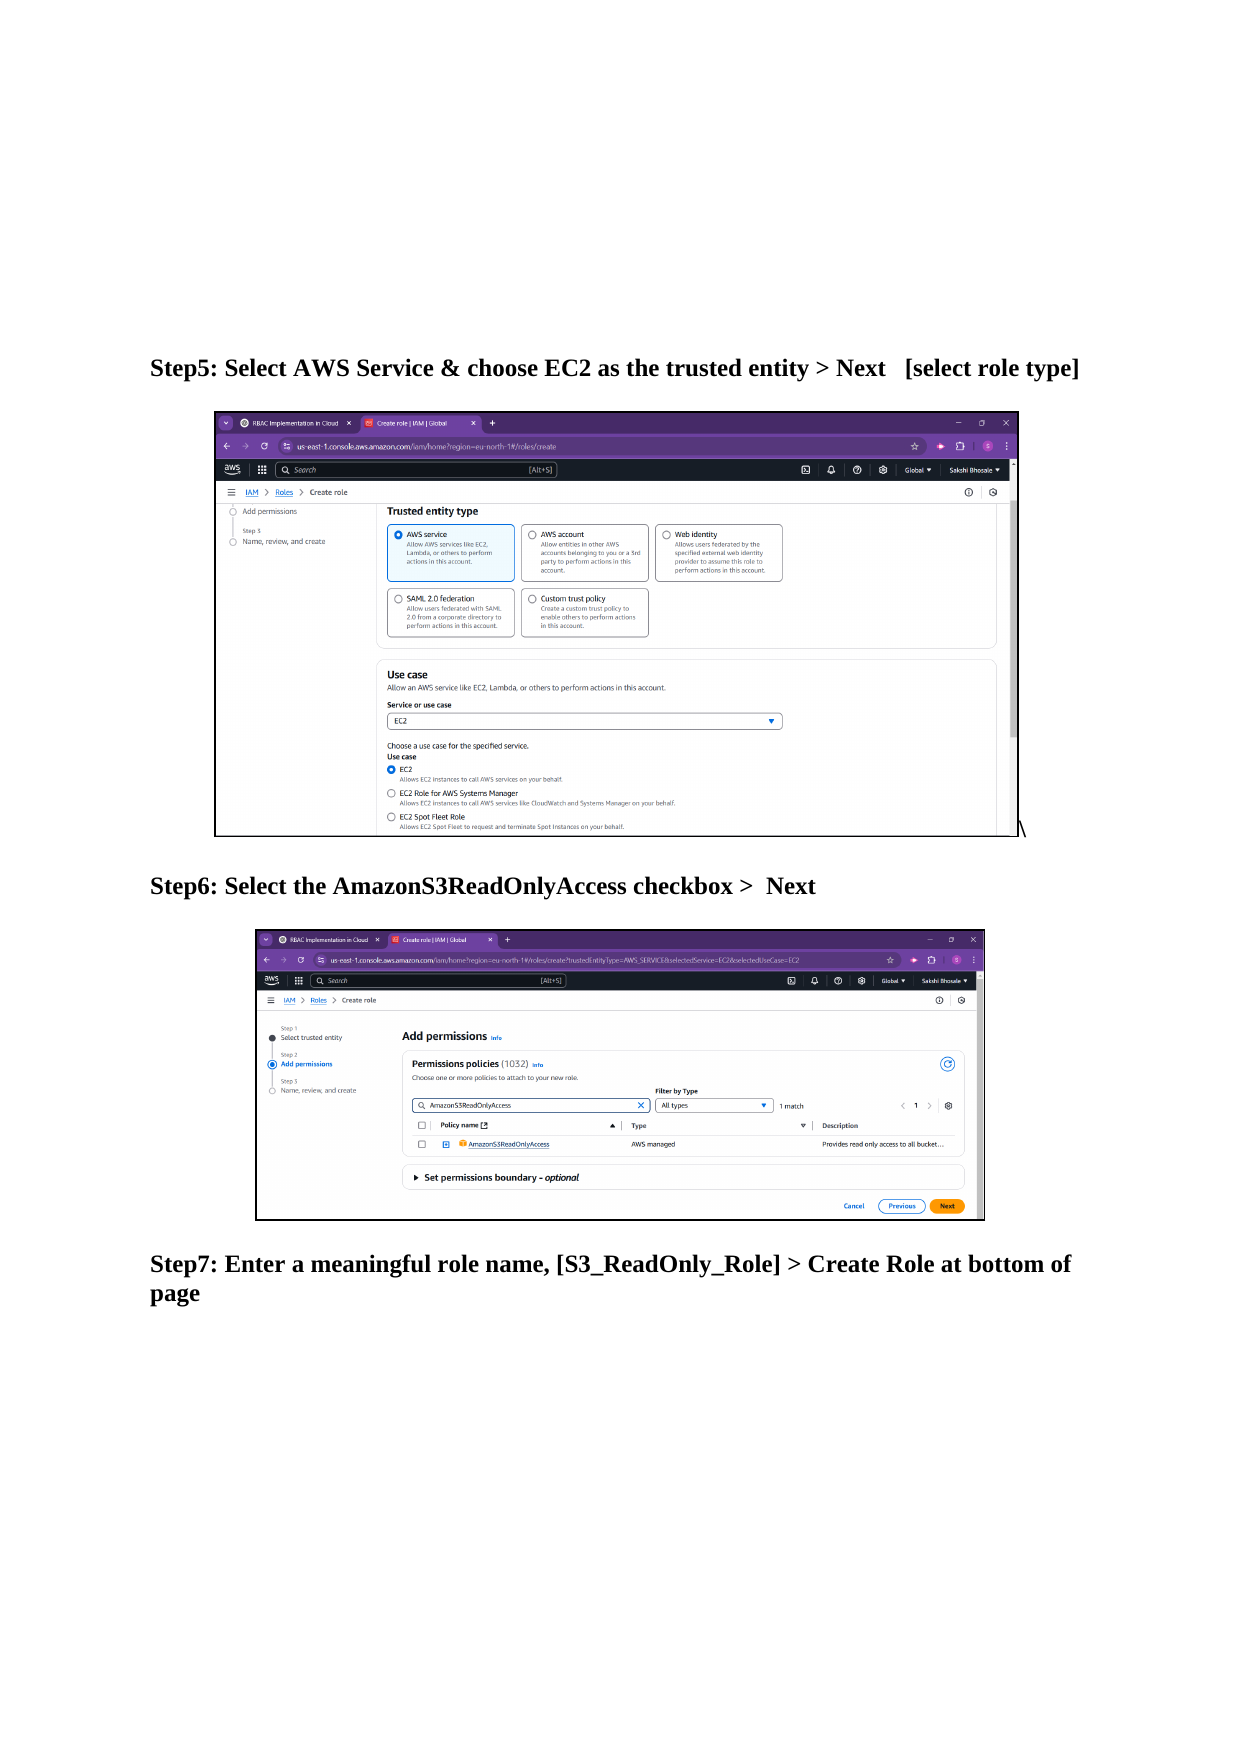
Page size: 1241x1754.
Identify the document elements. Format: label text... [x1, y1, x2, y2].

picture [257, 931, 984, 1219]
text Step7: Enter a meaningful role name, [S3_ReadOnly_Role] > Create Role at bottom of page [150, 1249, 1090, 1307]
text Step6: Select the AmazonS3ReadOnlyAccess checkbox > Next [150, 871, 1090, 900]
picture [216, 413, 1017, 836]
text Step5: Select AWS Service & choose EC2 as the trusted entity > Next [select role type] [150, 353, 1090, 382]
